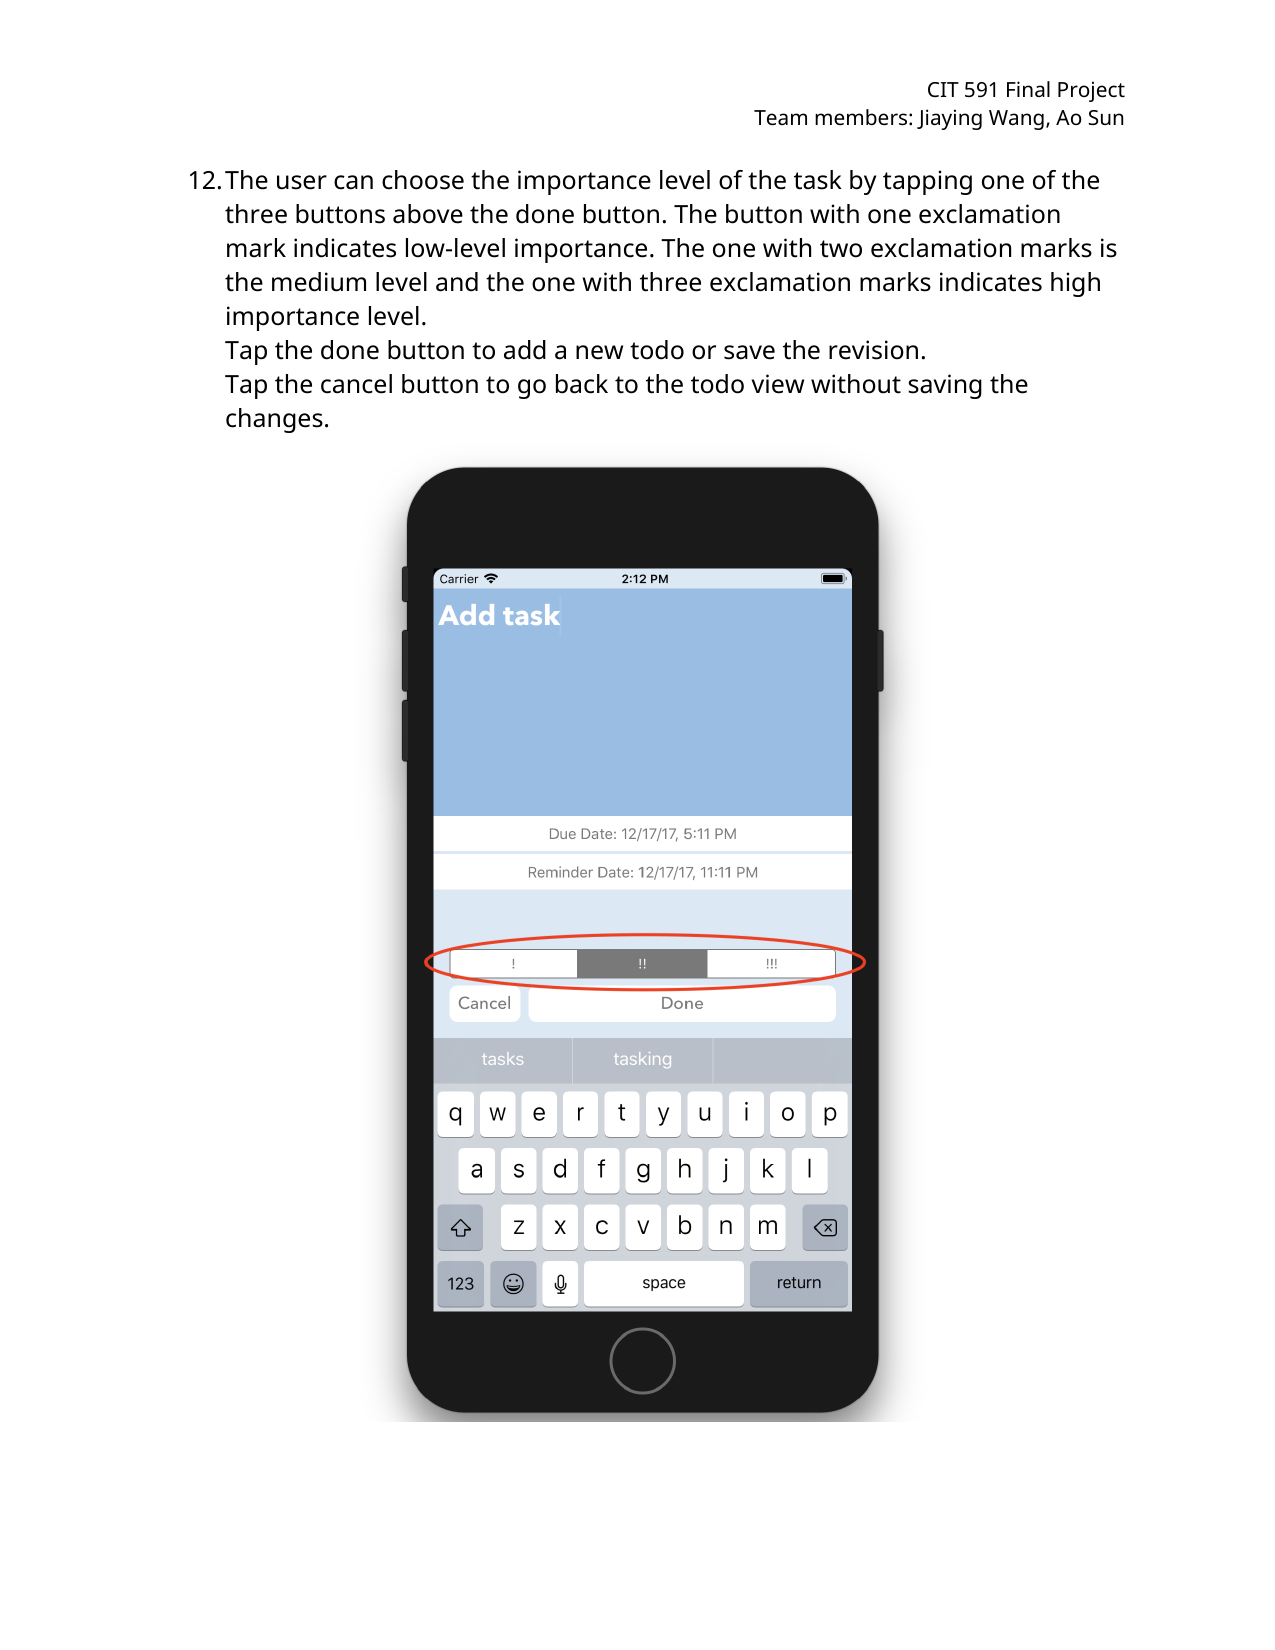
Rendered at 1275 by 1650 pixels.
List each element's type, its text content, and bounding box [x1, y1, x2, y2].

list The user can choose the importance level of the task by tapping one of the three buttons above the done button. The button with one exclamation mark indicates low-level importance. The one with two exclamation marks is the medium level and the one with three exclamation marks indicates high importance level. [187, 162, 1125, 333]
list Tap the done button to add a new todo or save the revision. [225, 333, 1125, 367]
picture [341, 435, 934, 1422]
list Tap the cancel button to go back to the todo view without saving the changes. [225, 367, 1125, 435]
